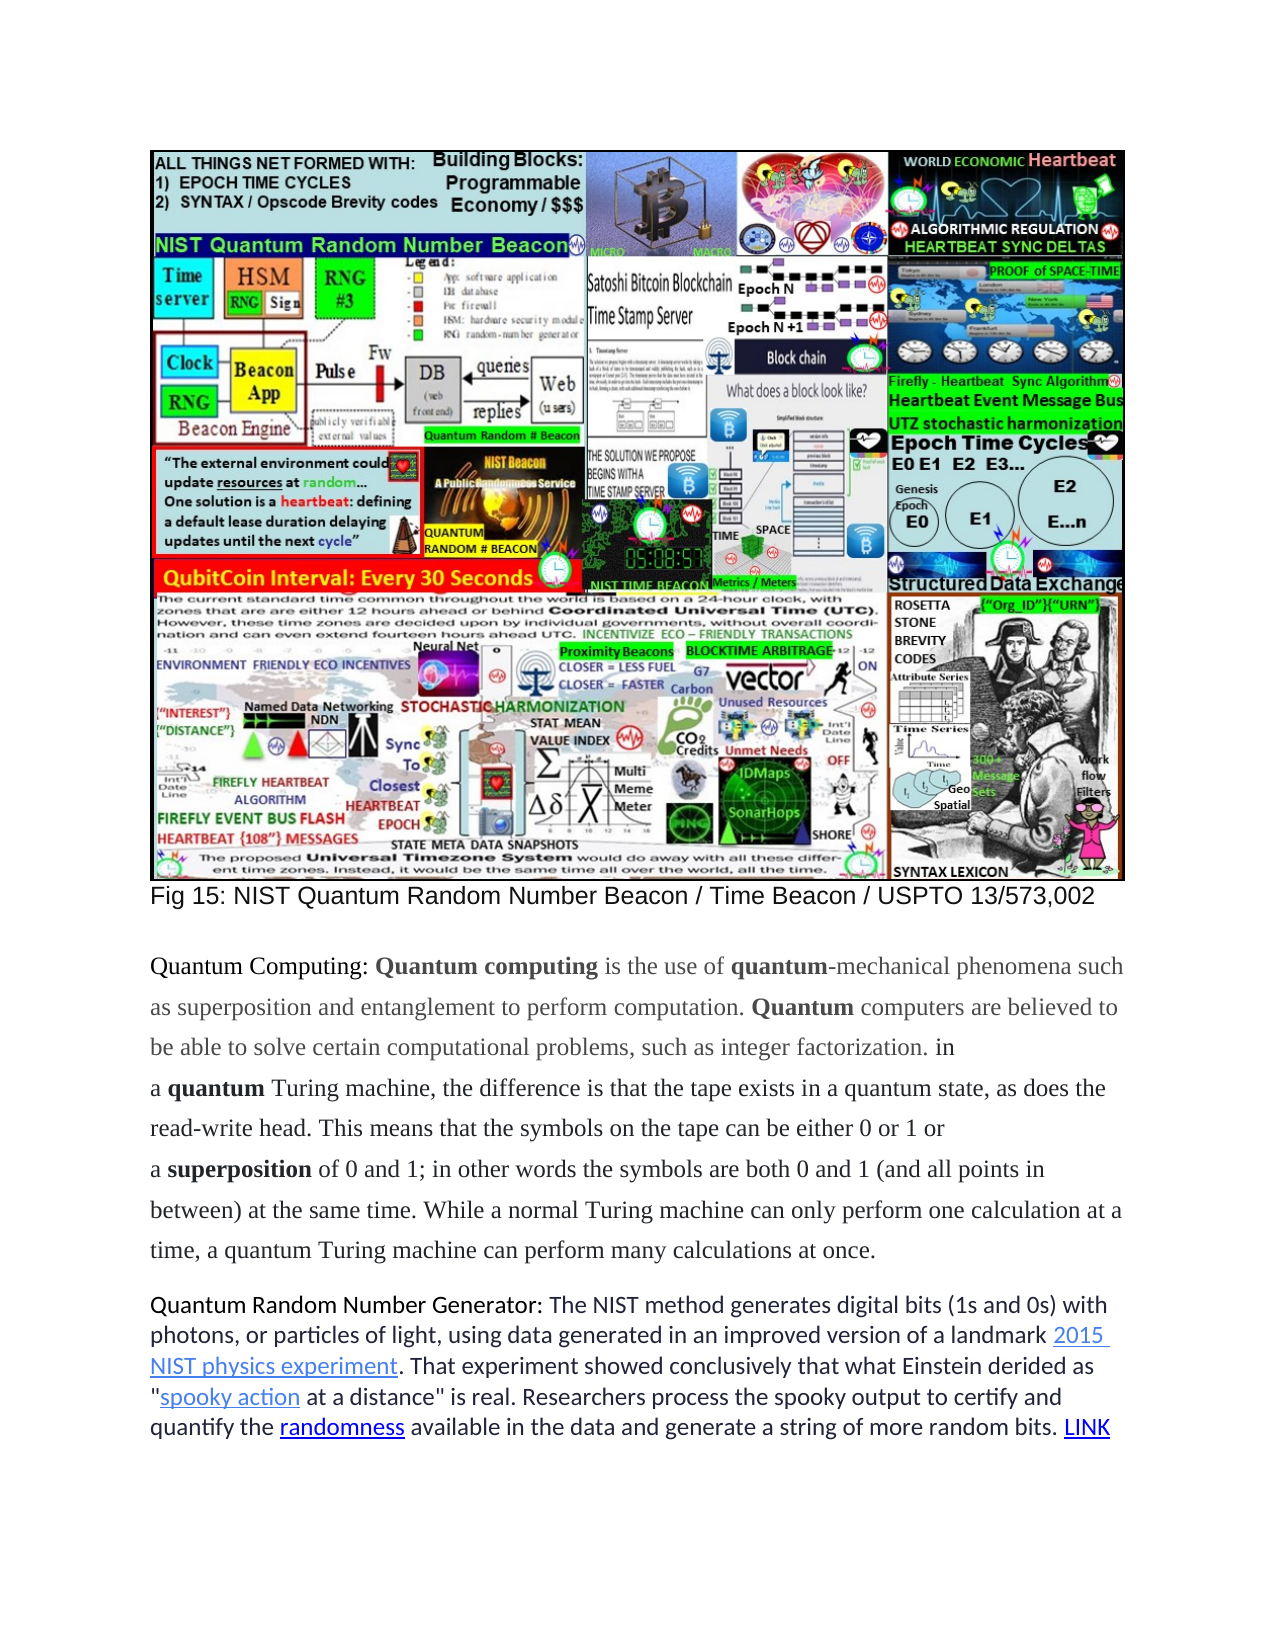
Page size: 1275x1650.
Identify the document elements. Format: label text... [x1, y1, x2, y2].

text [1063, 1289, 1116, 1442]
text Fig 15: NIST Quantum Random Number Beacon / Time Beacon / USPTO 13/573,002 [150, 881, 1125, 910]
picture [152, 152, 1123, 879]
text Quantum Computing: Quantum computing is the use of quantum-mechanical phenomena such as superposition and entanglement to perform computation. Quantum computers are believed to be able to solve certain computational problems, such as integer factorization. in a quantum Turing machine, the difference is that the tape exists in a quantum state, as does the read-write head. This means that the symbols on the tape can be either 0 or 1 or a superposition of 0 and 1; in other words the symbols are both 0 and 1 (and all points in between) at the same time. While a normal Turing machine can only perform one calculation at a time, a quantum Turing machine can perform many calculations at once. [150, 939, 1125, 1264]
